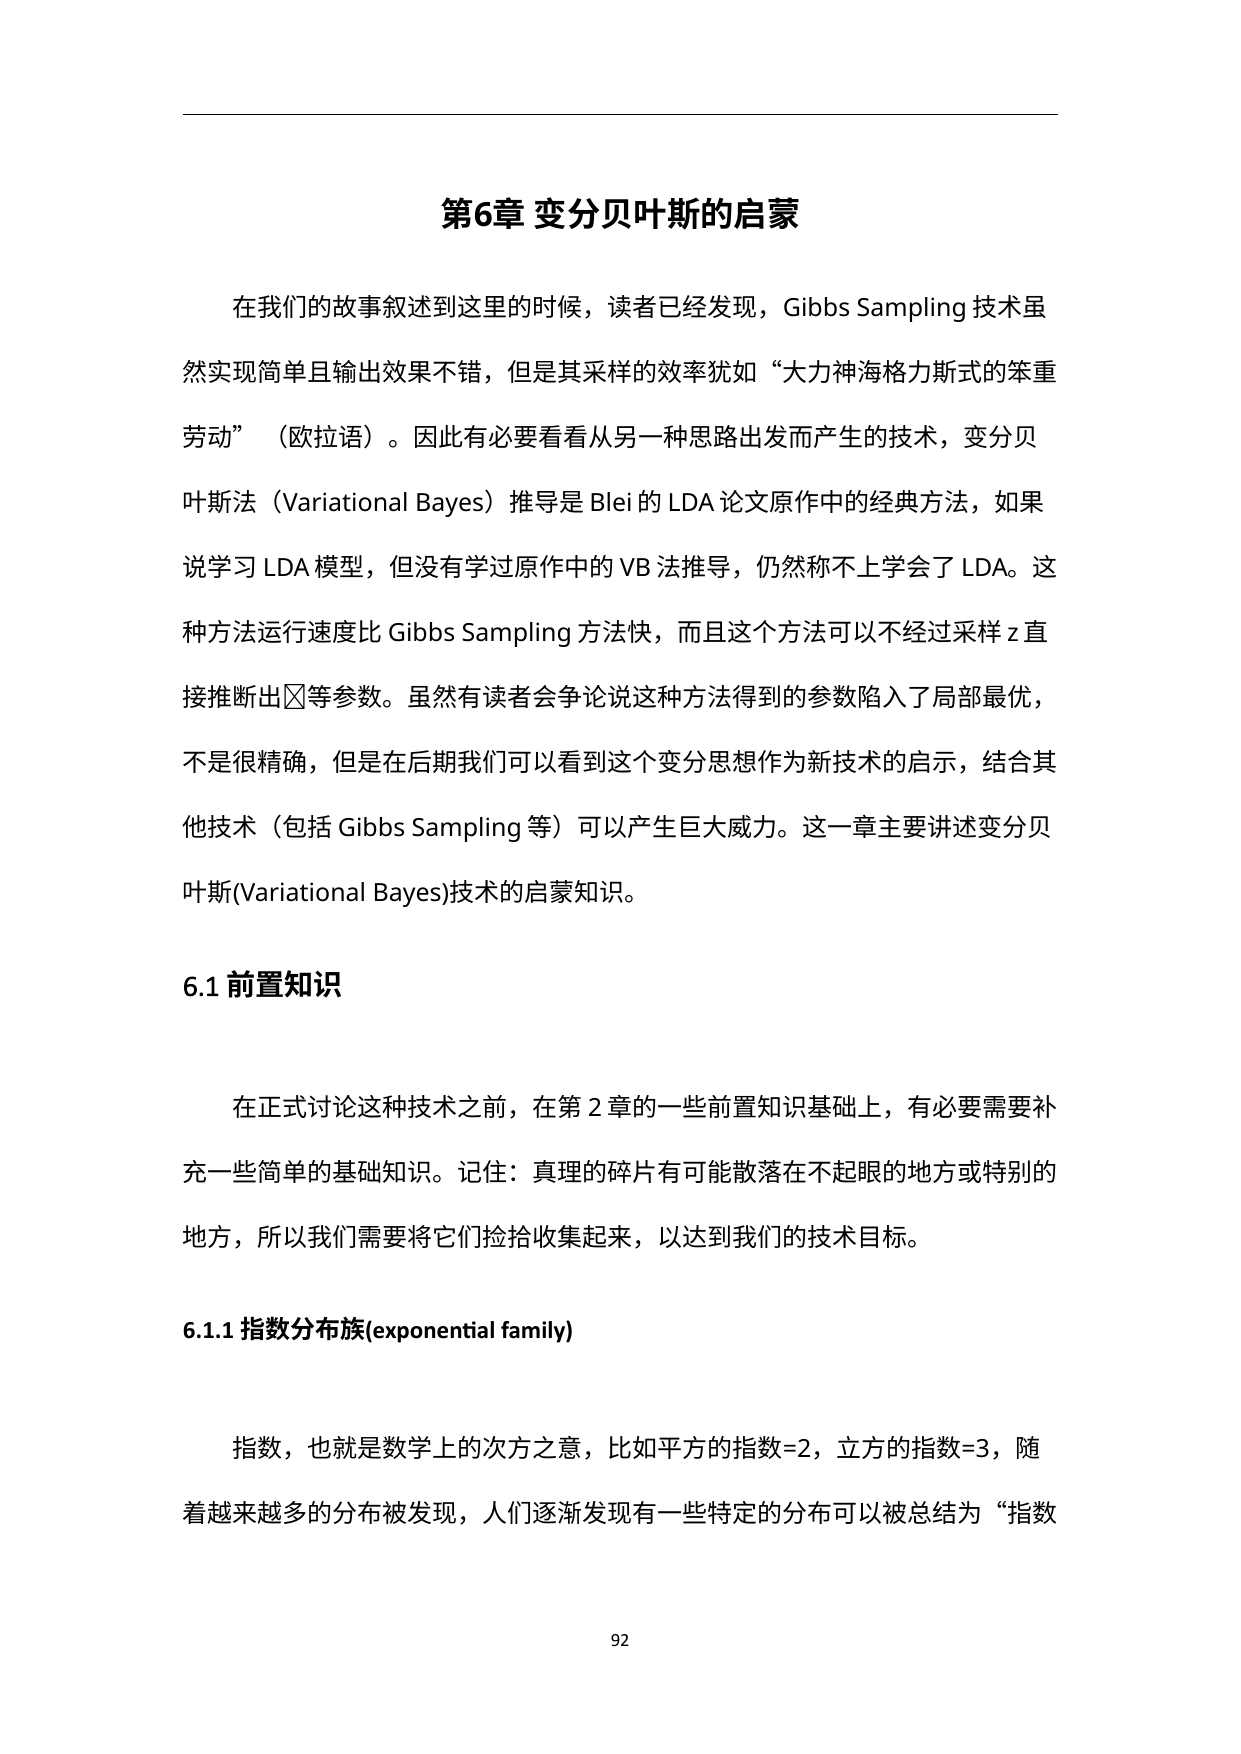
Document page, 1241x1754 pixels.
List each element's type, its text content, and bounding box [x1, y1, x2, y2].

text 在正式讨论这种技术之前，在第2章的一些前置知识基础上，有必要需要补充一些简单的基础知识。记住：真理的碎片有可能散落在不起眼的地方或特别的地方，所以我们需要将它们捡拾收集起来，以达到我们的技术目标。 [183, 1073, 1058, 1268]
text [183, 1414, 1058, 1544]
text 在我们的故事叙述到这里的时候，读者已经发现，Gibbs Sampling技术虽然实现简单且输出效果不错，但是其采样的效率犹如“大力神海格力斯式的笨重劳动” （欧拉语）。因此有必要看看从另一种思路出发而产生的技术，变分贝叶斯法（Variational Bayes）推导是Blei的LDA论文原作中的经典方法，如果说学习LDA模型，但没有学过原作中的VB法推导，仍然称不上学会了LDA。这种方法运行速度比Gibbs Sampling方法快，而且这个方法可以不经过采样z直接推断出等参数。虽然有读者会争论说这种方法得到的参数陷入了局部最优，不是很精确，但是在后期我们可以看到这个变分思想作为新技术的启示，结合其他技术（包括Gibbs Sampling等）可以产生巨大威力。这一章主要讲述变分贝叶斯(Variational Bayes)技术的启蒙知识。 [183, 273, 1058, 923]
subtitle 前置知识 [183, 950, 1058, 1015]
subtitle 变分贝叶斯的启蒙 [183, 179, 1058, 244]
subtitle 指数分布族(exponential family) [183, 1295, 1058, 1360]
